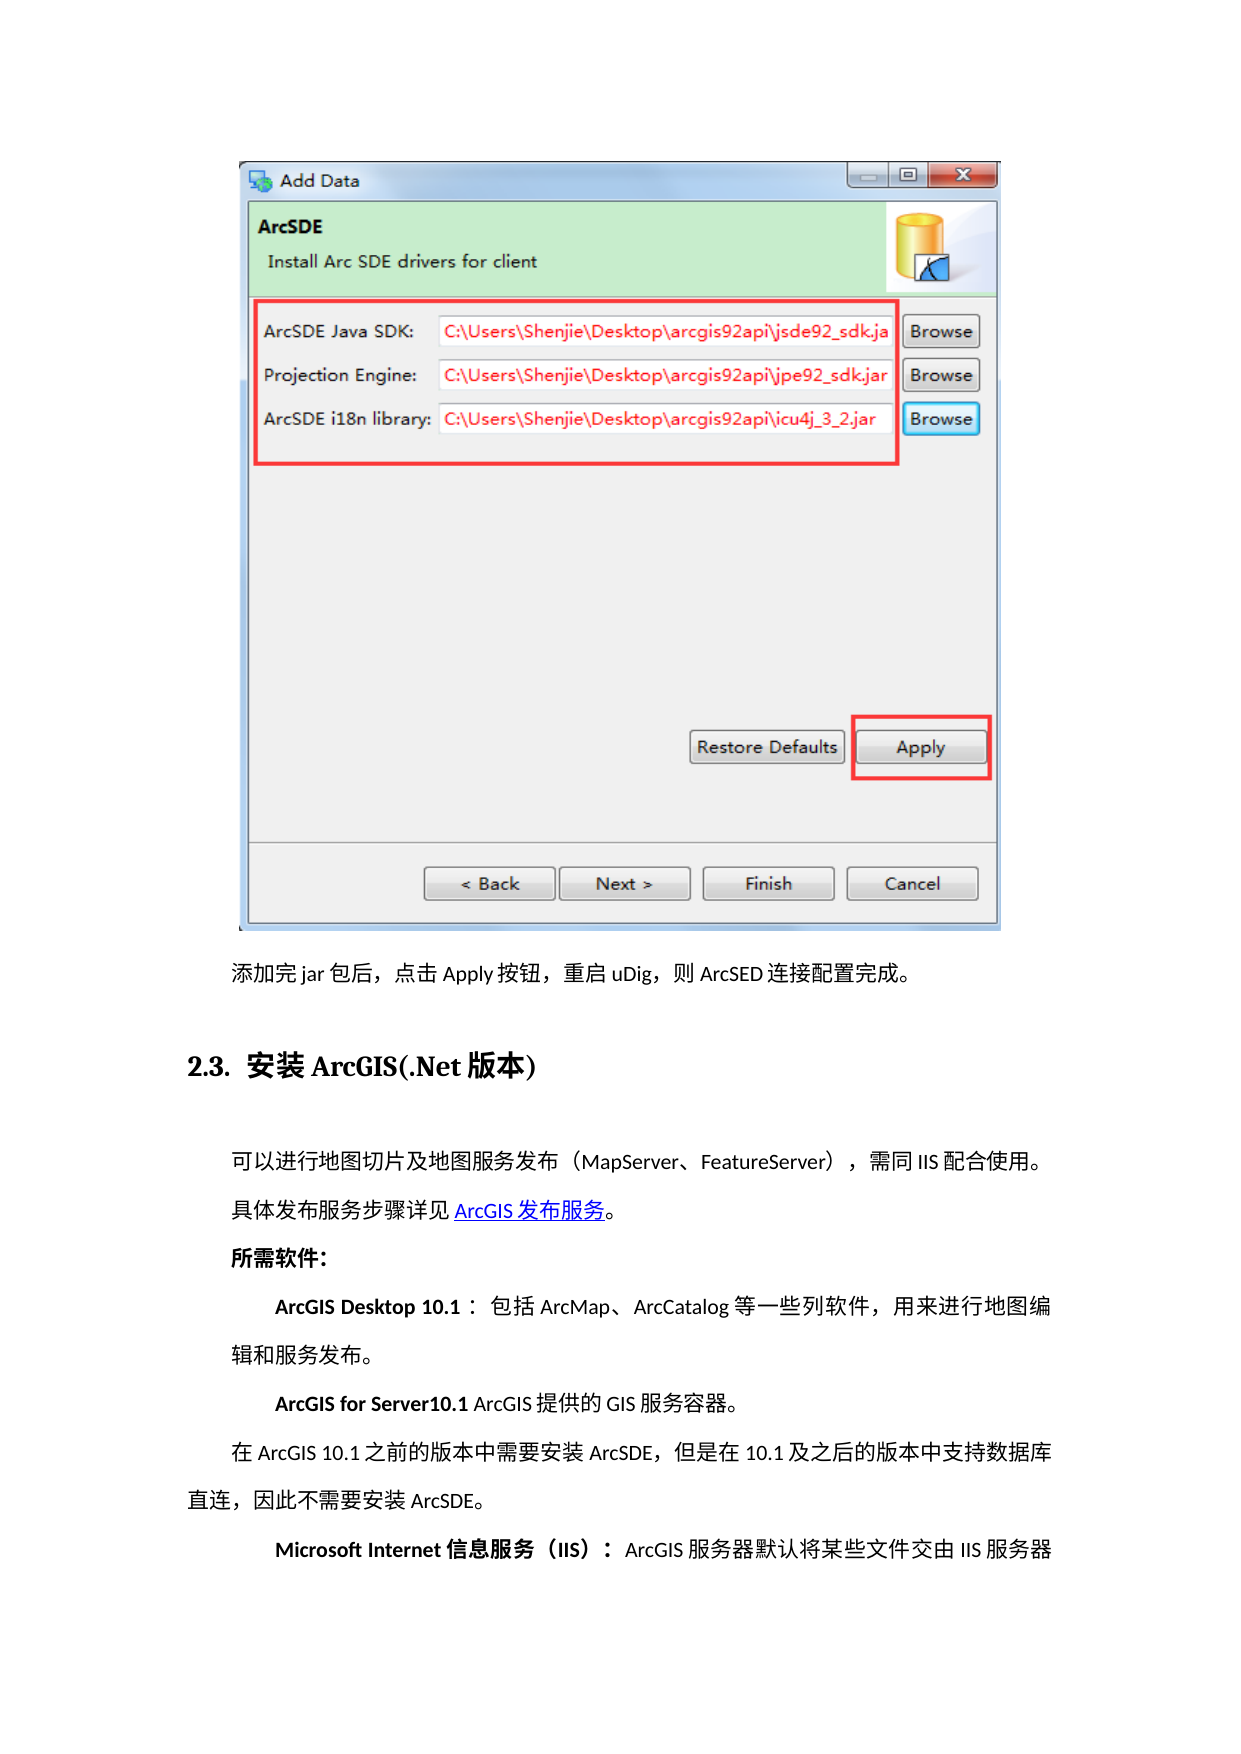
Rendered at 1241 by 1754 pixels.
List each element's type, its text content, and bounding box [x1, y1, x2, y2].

text 可以进行地图切片及地图服务发布（MapServer、FeatureServer），需同IIS配合使用。 [231, 1144, 1053, 1176]
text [231, 1531, 1053, 1564]
text 添加完jar包后，点击Apply按钮，重启uDig，则ArcSED连接配置完成。 [187, 955, 1053, 988]
text 具体发布服务步骤详见ArcGIS发布服务。 [231, 1192, 1053, 1225]
text 所需软件： [231, 1241, 1053, 1273]
text ArcGIS Desktop 10.1 ：包括ArcMap、ArcCatalog等一些列软件，用来进行地图编辑和服务发布。 [231, 1289, 1053, 1370]
subtitle 安装ArcGIS(.Net版本) [187, 1031, 1053, 1096]
picture [239, 161, 1001, 931]
text 在ArcGIS 10.1之前的版本中需要安装ArcSDE，但是在10.1及之后的版本中支持数据库直连，因此不需要安装ArcSDE。 [187, 1434, 1053, 1516]
text ArcGIS for Server10.1 ArcGIS提供的GIS服务容器。 [231, 1386, 1053, 1418]
